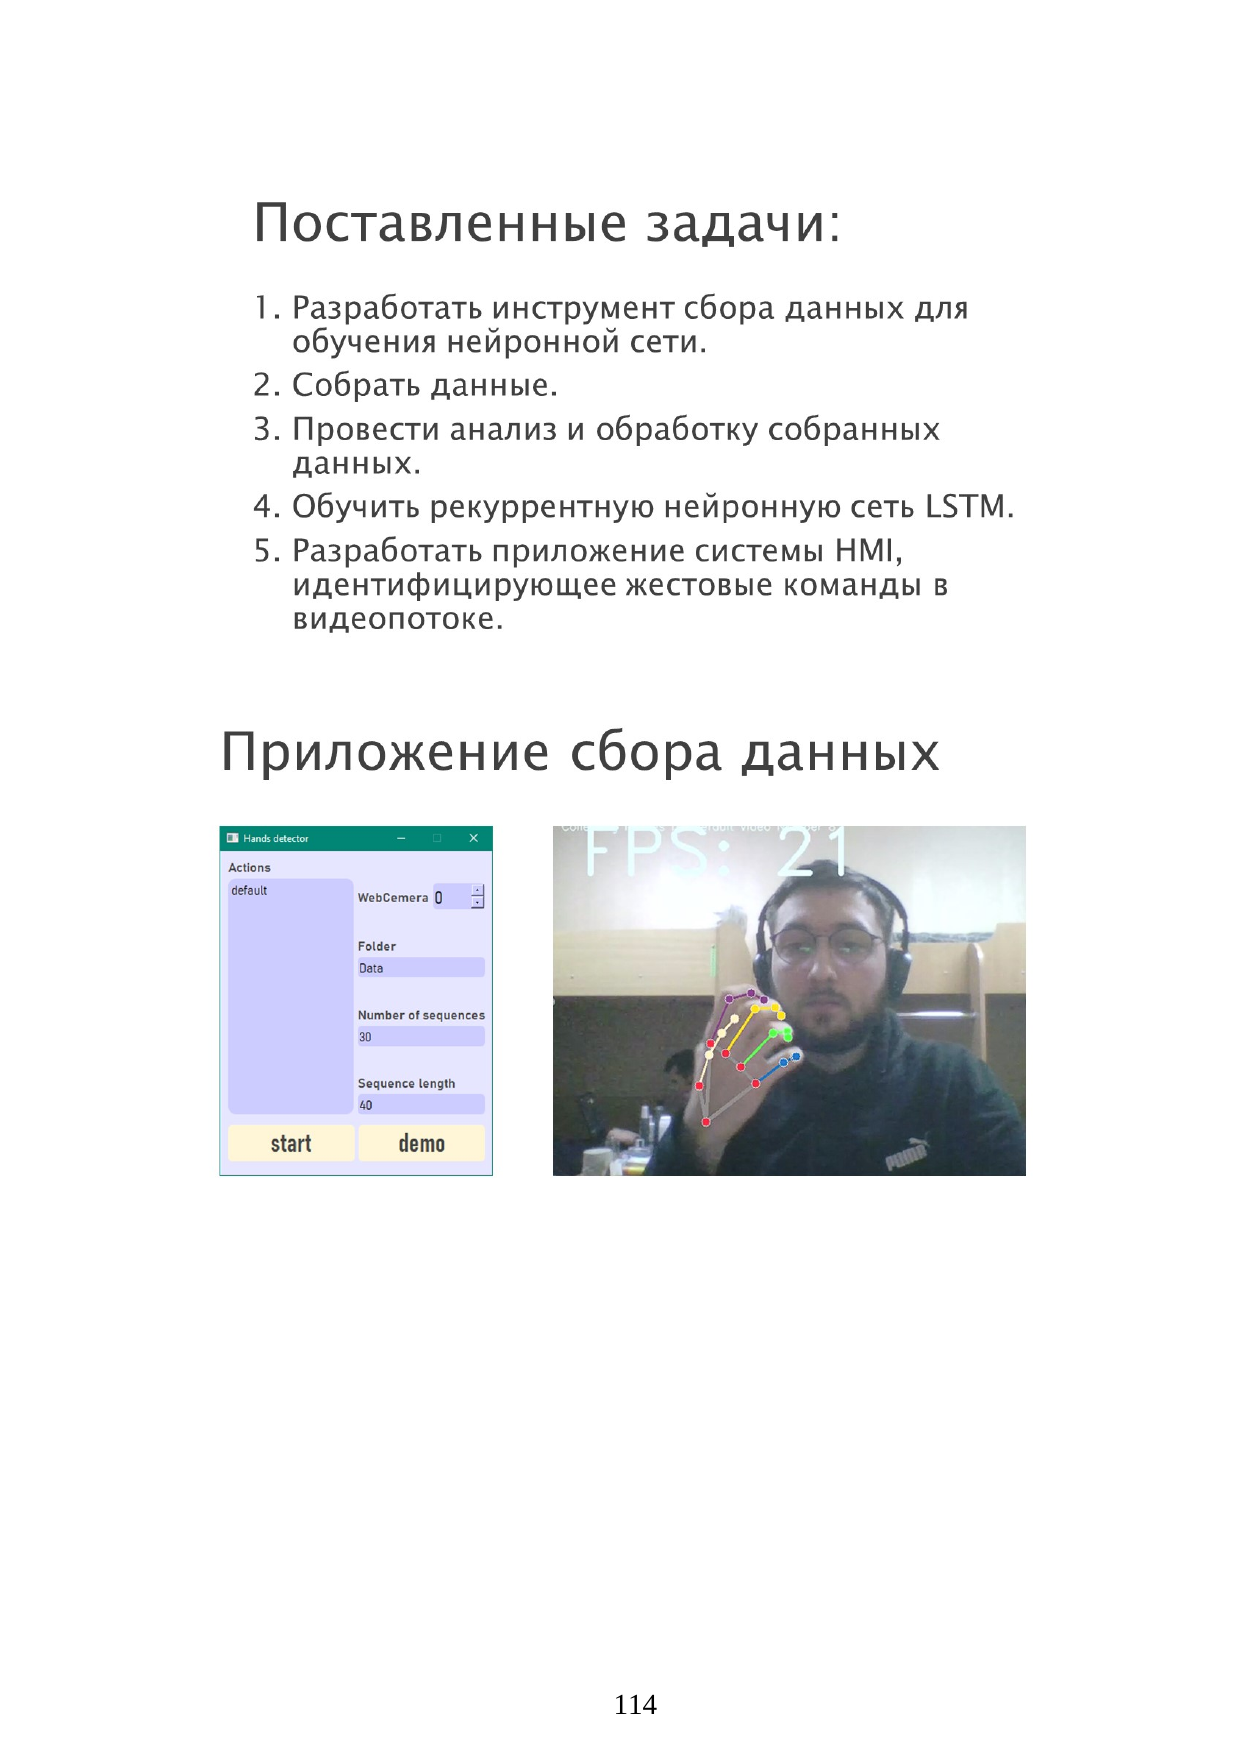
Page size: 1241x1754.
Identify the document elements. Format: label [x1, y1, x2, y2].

picture [150, 695, 1090, 1225]
picture [180, 150, 1120, 679]
